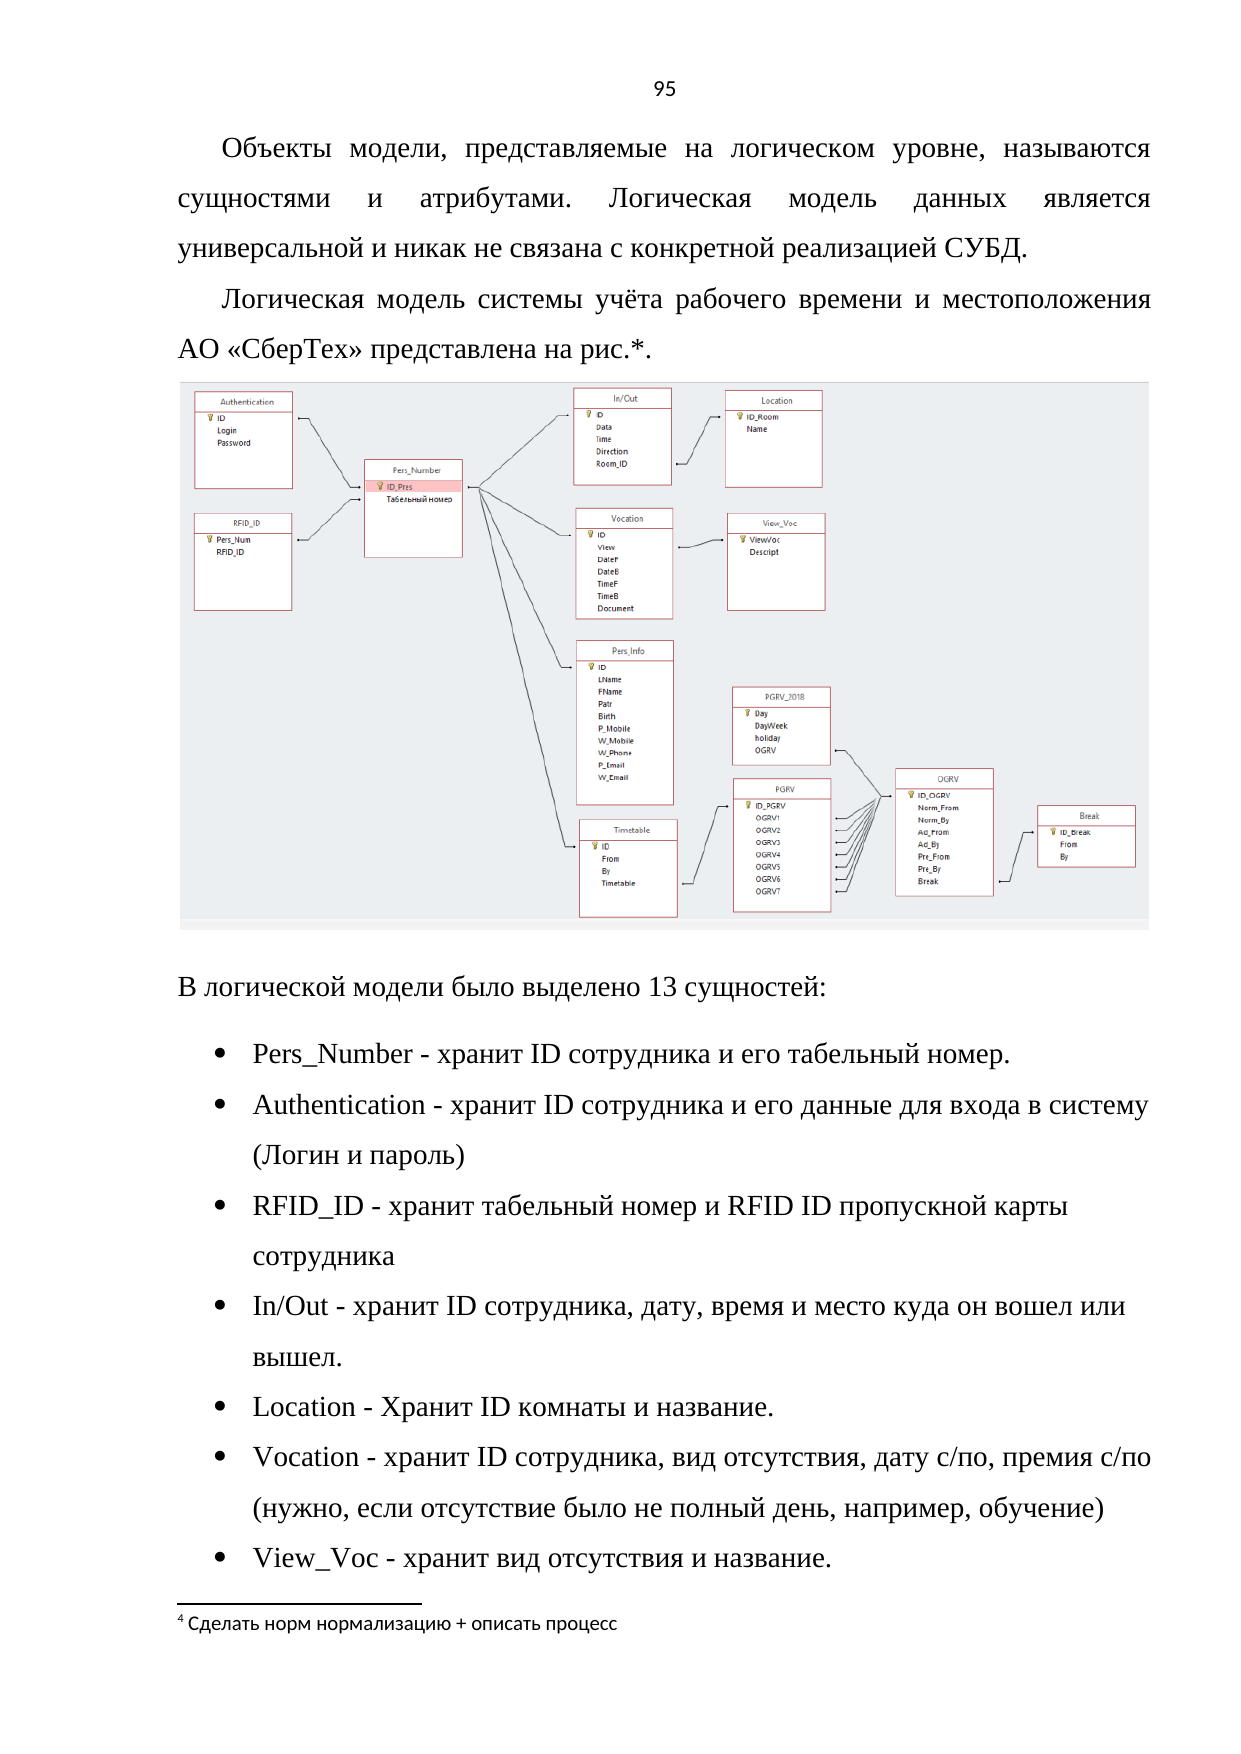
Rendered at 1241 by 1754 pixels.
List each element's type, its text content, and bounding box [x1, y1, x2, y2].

list Vocation - хранит ID сотрудника, вид отсутствия, дату с/по, премия с/по (нужно, если отсутствие было не полный день, например, обучение) [215, 1439, 1152, 1523]
list View_Voc - хранит вид отсутствия и название. [215, 1540, 1152, 1574]
list Location - Хранит ID комнаты и название. [215, 1389, 1152, 1423]
text В логической модели было выделено 13 сущностей: [177, 969, 1152, 1003]
list In/Out - хранит ID сотрудника, дату, время и место куда он вошел или вышел. [215, 1288, 1152, 1372]
list Authentication - хранит ID сотрудника и его данные для входа в систему (Логин и пароль) [215, 1087, 1152, 1171]
picture [180, 381, 1149, 930]
text Логическая модель системы учёта рабочего времени и местоположения АО «СберТех» представлена на рис.*. [177, 281, 1152, 364]
text Объекты модели, представляемые на логическом уровне, называются сущностями и атрибутами. Логическая модель данных является универсальной и никак не связана с конкретной реализацией СУБД. [177, 130, 1152, 264]
list Pers_Number - хранит ID сотрудника и его табельный номер. [215, 1036, 1152, 1070]
list RFID_ID - хранит табельный номер и RFID ID пропускной карты сотрудника [215, 1188, 1152, 1272]
